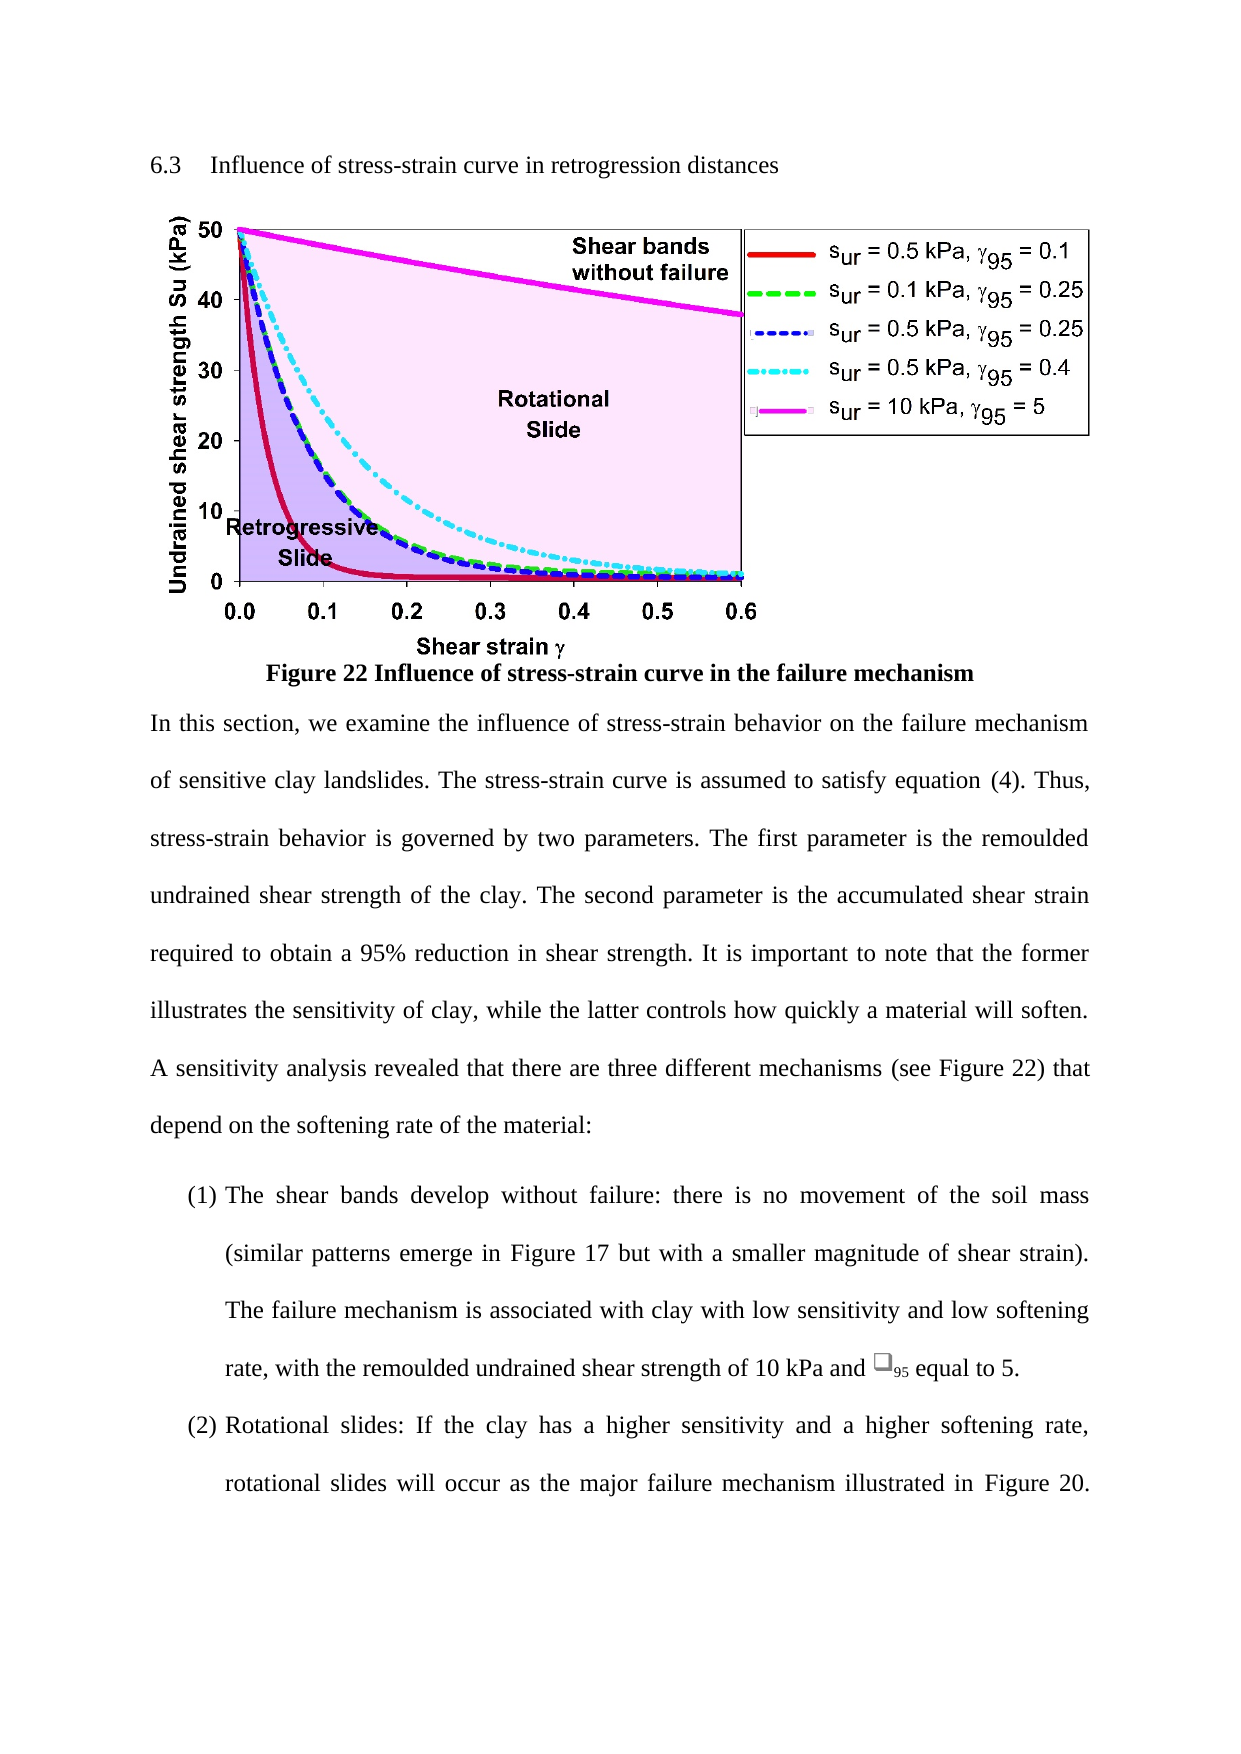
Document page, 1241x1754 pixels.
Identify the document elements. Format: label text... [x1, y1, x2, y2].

subtitle Influence of stress-strain curve in retrogression distances [150, 150, 1090, 179]
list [187, 1410, 1090, 1497]
picture [150, 191, 1090, 659]
list The shear bands develop without failure: there is no movement of the soil mass (similar patterns emerge in Figure 17 but with a smaller magnitude of shear strain). The failure mechanism is associated with clay with low sensitivity and low softening rate, with the remoulded undrained shear strength of 10 kPa and equal to 5. [187, 1180, 1090, 1382]
text In this section, we examine the influence of stress-strain behavior on the failure mechanism of sensitive clay landslides. The stress-strain curve is assumed to satisfy equation (4). Thus, stress-strain behavior is governed by two parameters. The first parameter is the remoulded undrained shear strength of the clay. The second parameter is the accumulated shear strain required to obtain a 95% reduction in shear strength. It is important to note that the former illustrates the sensitivity of clay, while the latter controls how quickly a material will soften. A sensitivity analysis revealed that there are three different mechanisms (see Figure 22) that depend on the softening rate of the material: [150, 708, 1090, 1139]
